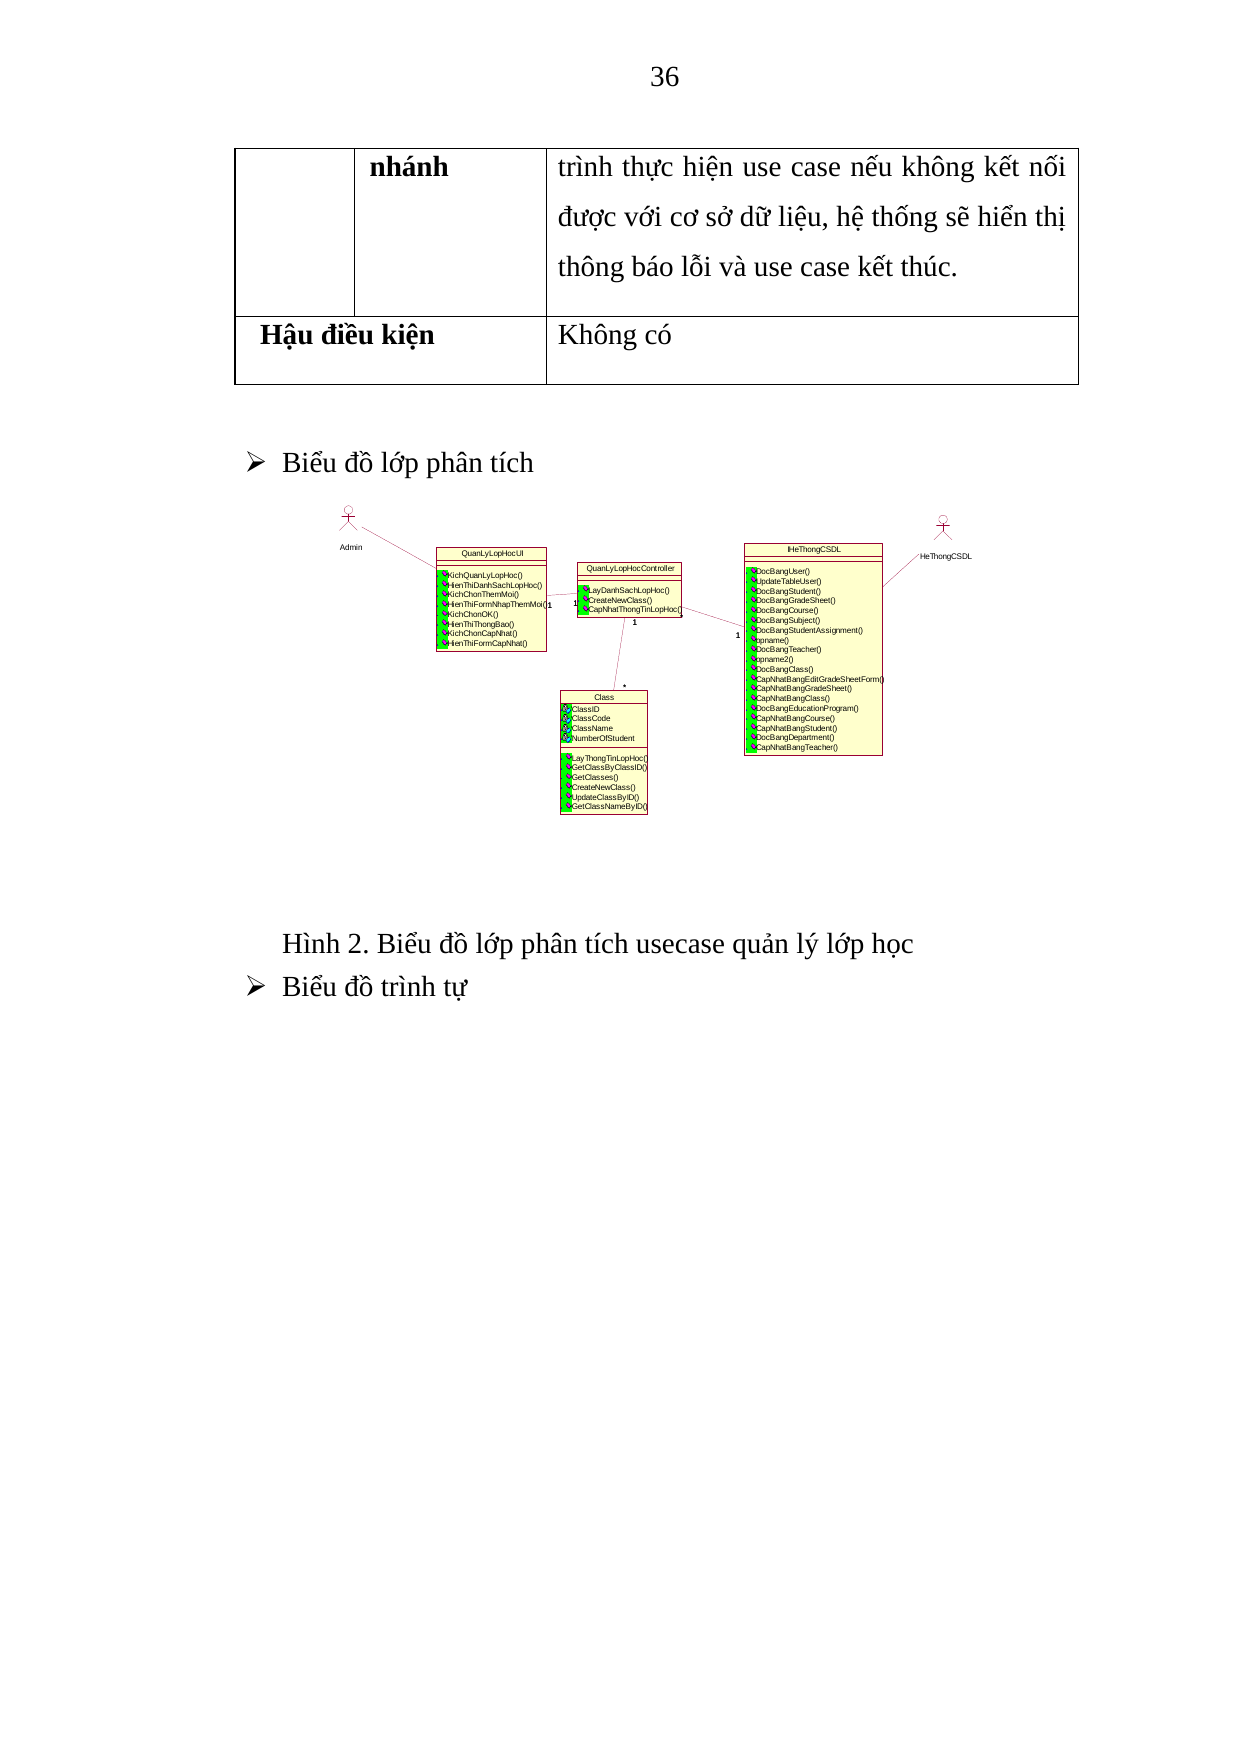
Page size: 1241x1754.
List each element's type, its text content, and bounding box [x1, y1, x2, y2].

table_cell Hậu điều kiện [236, 317, 546, 384]
list Biểu đồ lớp phân tích [244, 445, 1122, 479]
list Biểu đồ trình tự [244, 969, 1122, 1003]
table_cell Luồng rẽ nhánh [355, 149, 546, 316]
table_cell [547, 149, 1078, 316]
table_cell Không có [547, 317, 1078, 384]
list Hình 2. Biểu đồ lớp phân tích usecase quản lý lớp học [282, 926, 1122, 959]
